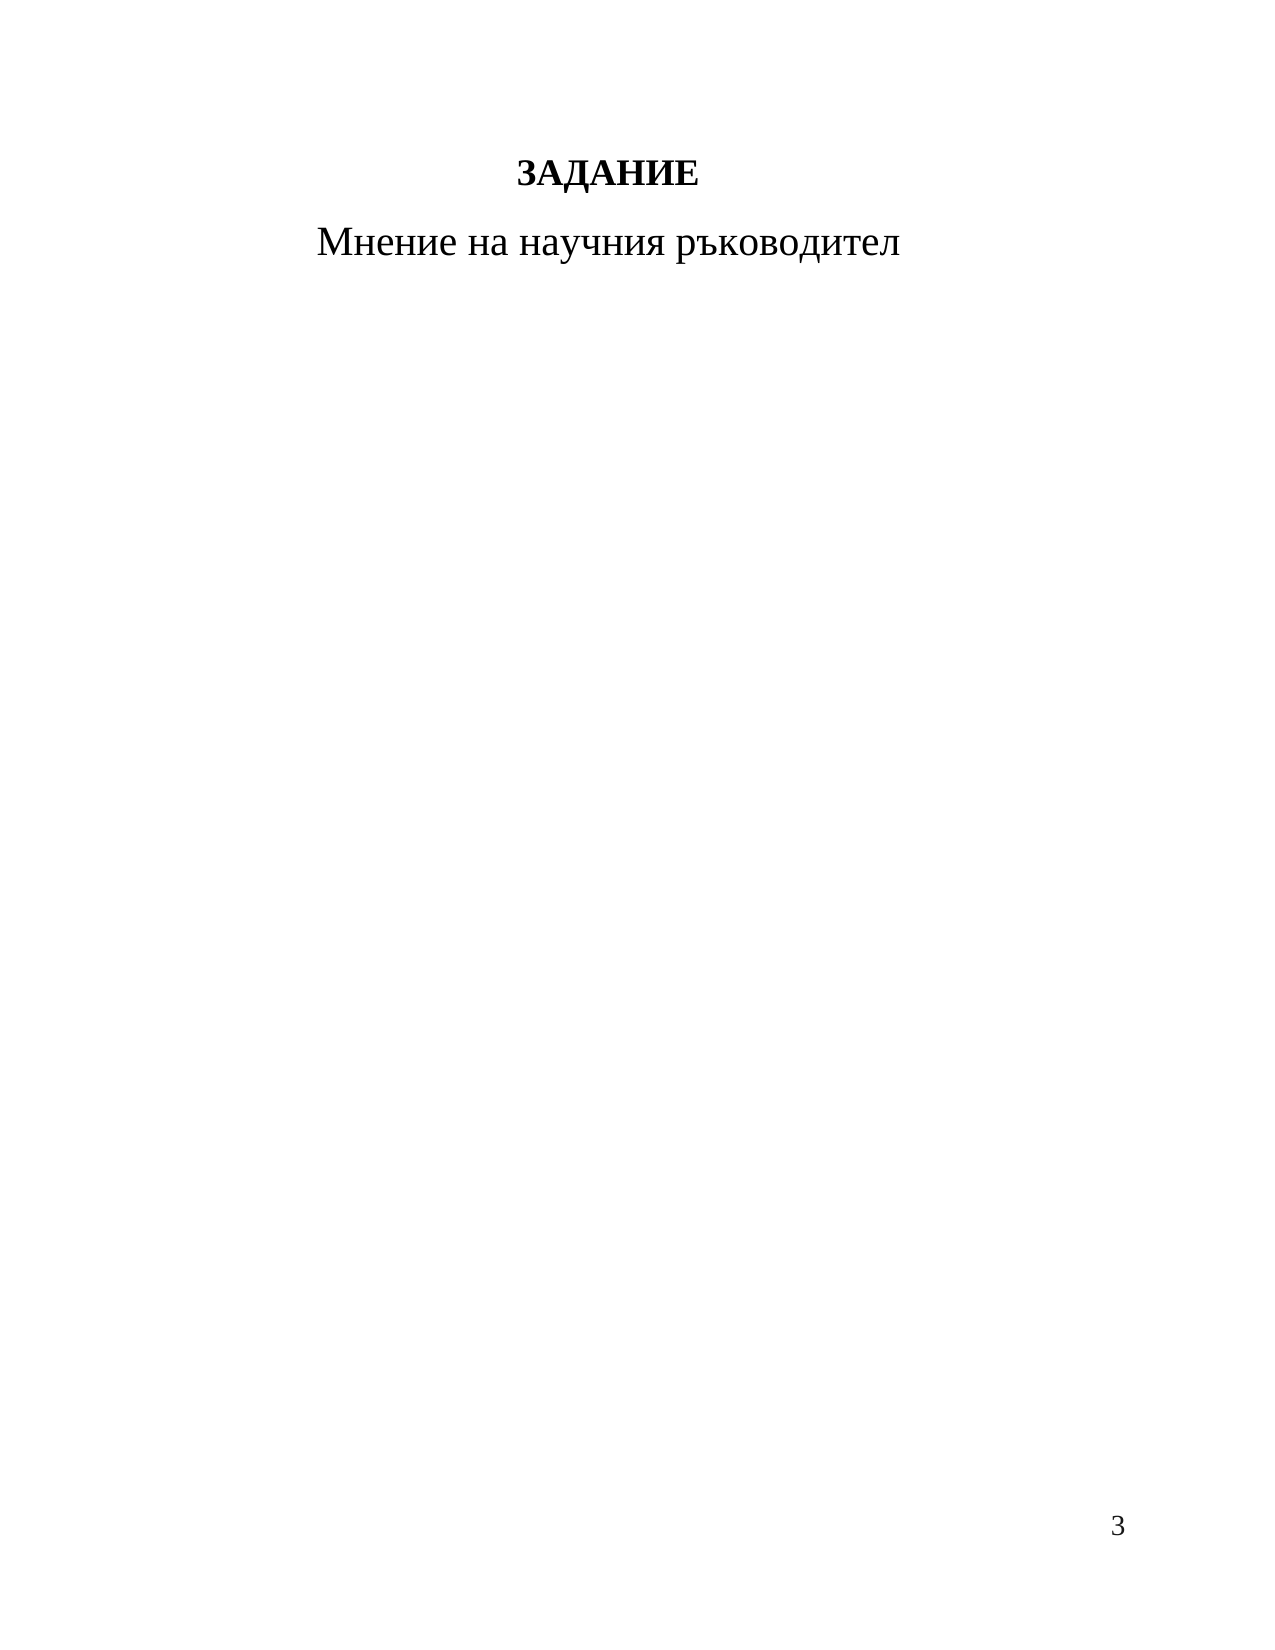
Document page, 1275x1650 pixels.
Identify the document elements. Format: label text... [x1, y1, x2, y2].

text ЗАДАНИЕ [150, 150, 1066, 193]
text Мнение на научния ръководител [150, 217, 1067, 265]
